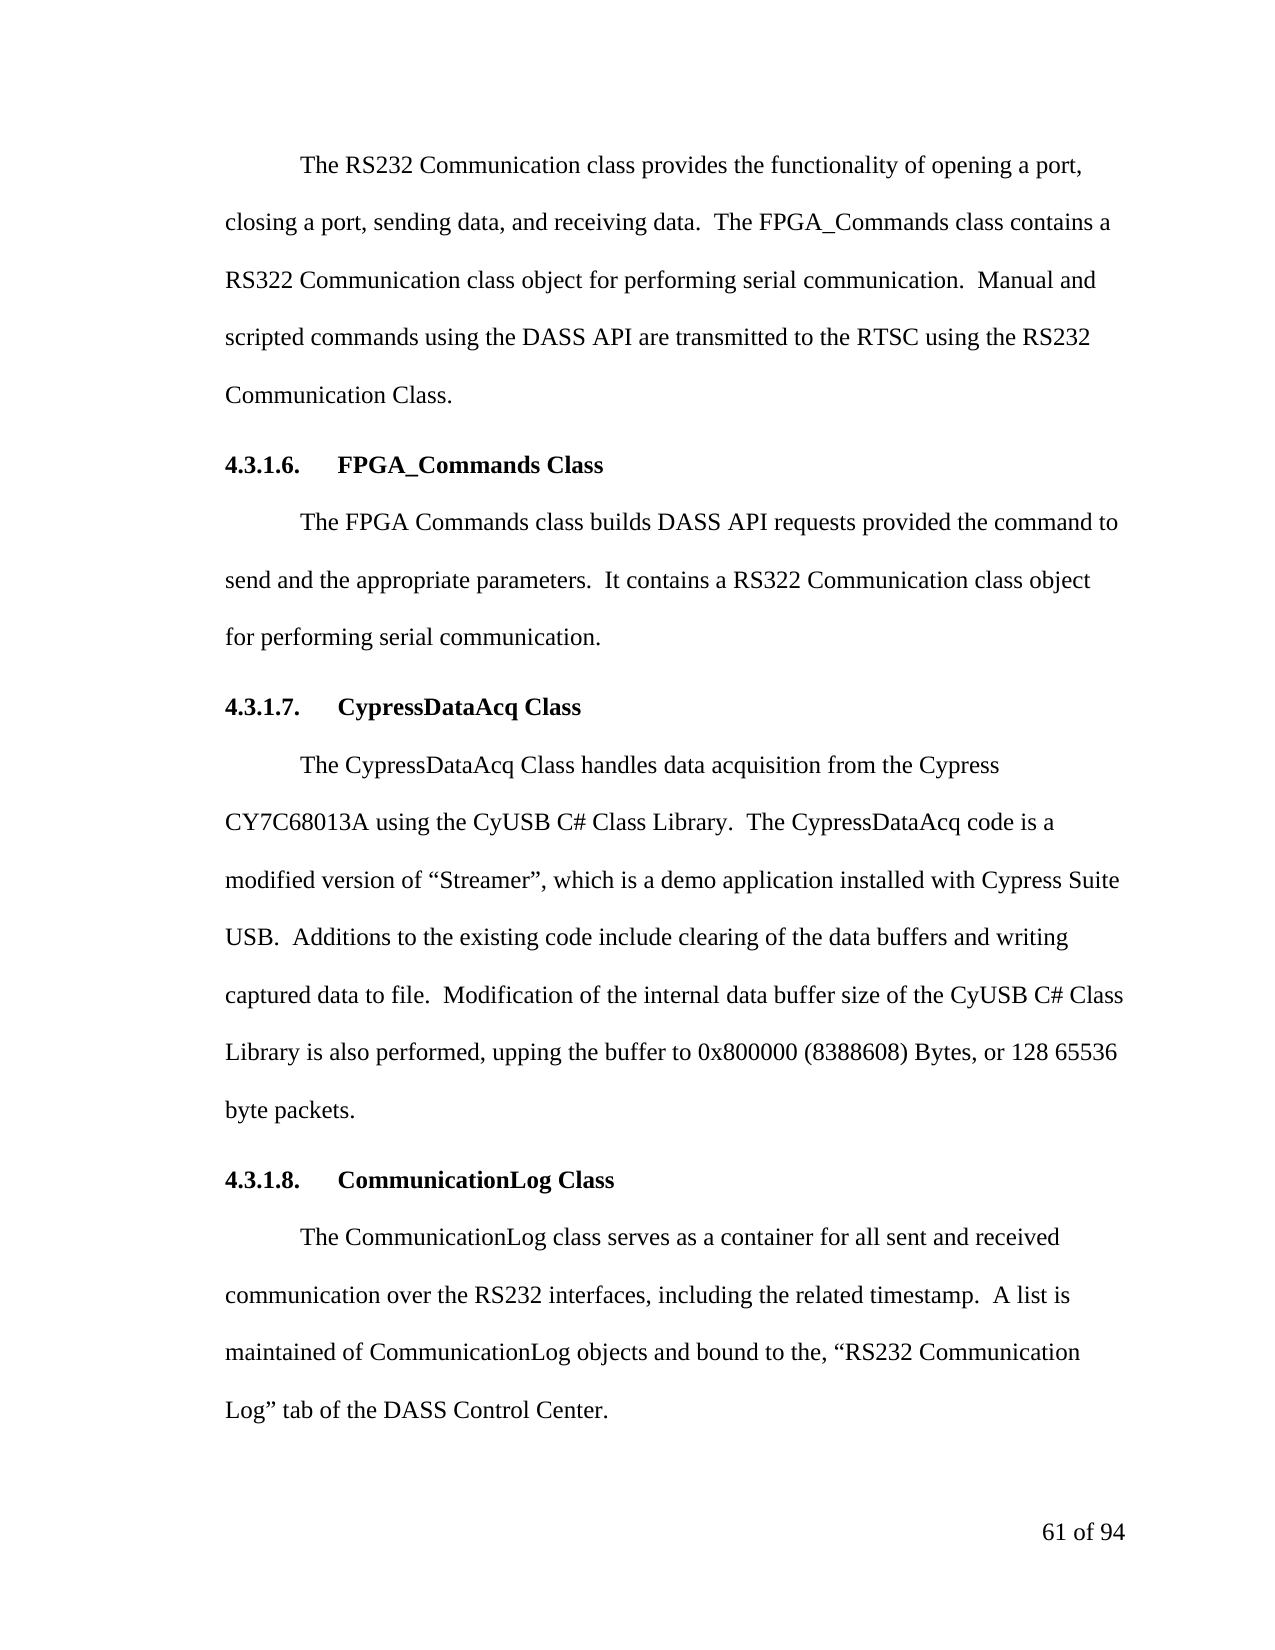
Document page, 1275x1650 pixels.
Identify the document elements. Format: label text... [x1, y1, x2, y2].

text The CypressDataAcq Class handles data acquisition from the Cypress CY7C68013A using the CyUSB C# Class Library. The CypressDataAcq code is a modified version of “Streamer”, which is a demo application installed with Cypress Suite USB. Additions to the existing code include clearing of the data buffers and writing captured data to file. Modification of the internal data buffer size of the CyUSB C# Class Library is also performed, upping the buffer to 0x800000 (8388608) Bytes, or 128 65536 byte packets. [225, 750, 1125, 1124]
subtitle CypressDataAcq Class [225, 692, 1125, 721]
subtitle CommunicationLog Class [225, 1165, 1125, 1194]
text The CommunicationLog class serves as a container for all sent and received communication over the RS232 interfaces, including the related timestamp. A list is maintained of CommunicationLog objects and bound to the, “RS232 Communication Log” tab of the DASS Control Center. [225, 1222, 1125, 1424]
text The FPGA Commands class builds DASS API requests provided the command to send and the appropriate parameters. It contains a RS322 Communication class object for performing serial communication. [225, 507, 1125, 651]
text The RS232 Communication class provides the functionality of opening a port, closing a port, sending data, and receiving data. The FPGA_Commands class contains a RS322 Communication class object for performing serial communication. Manual and scripted commands using the DASS API are transmitted to the RTSC using the RS232 Communication Class. [225, 150, 1125, 409]
subtitle FPGA_Commands Class [225, 450, 1125, 479]
